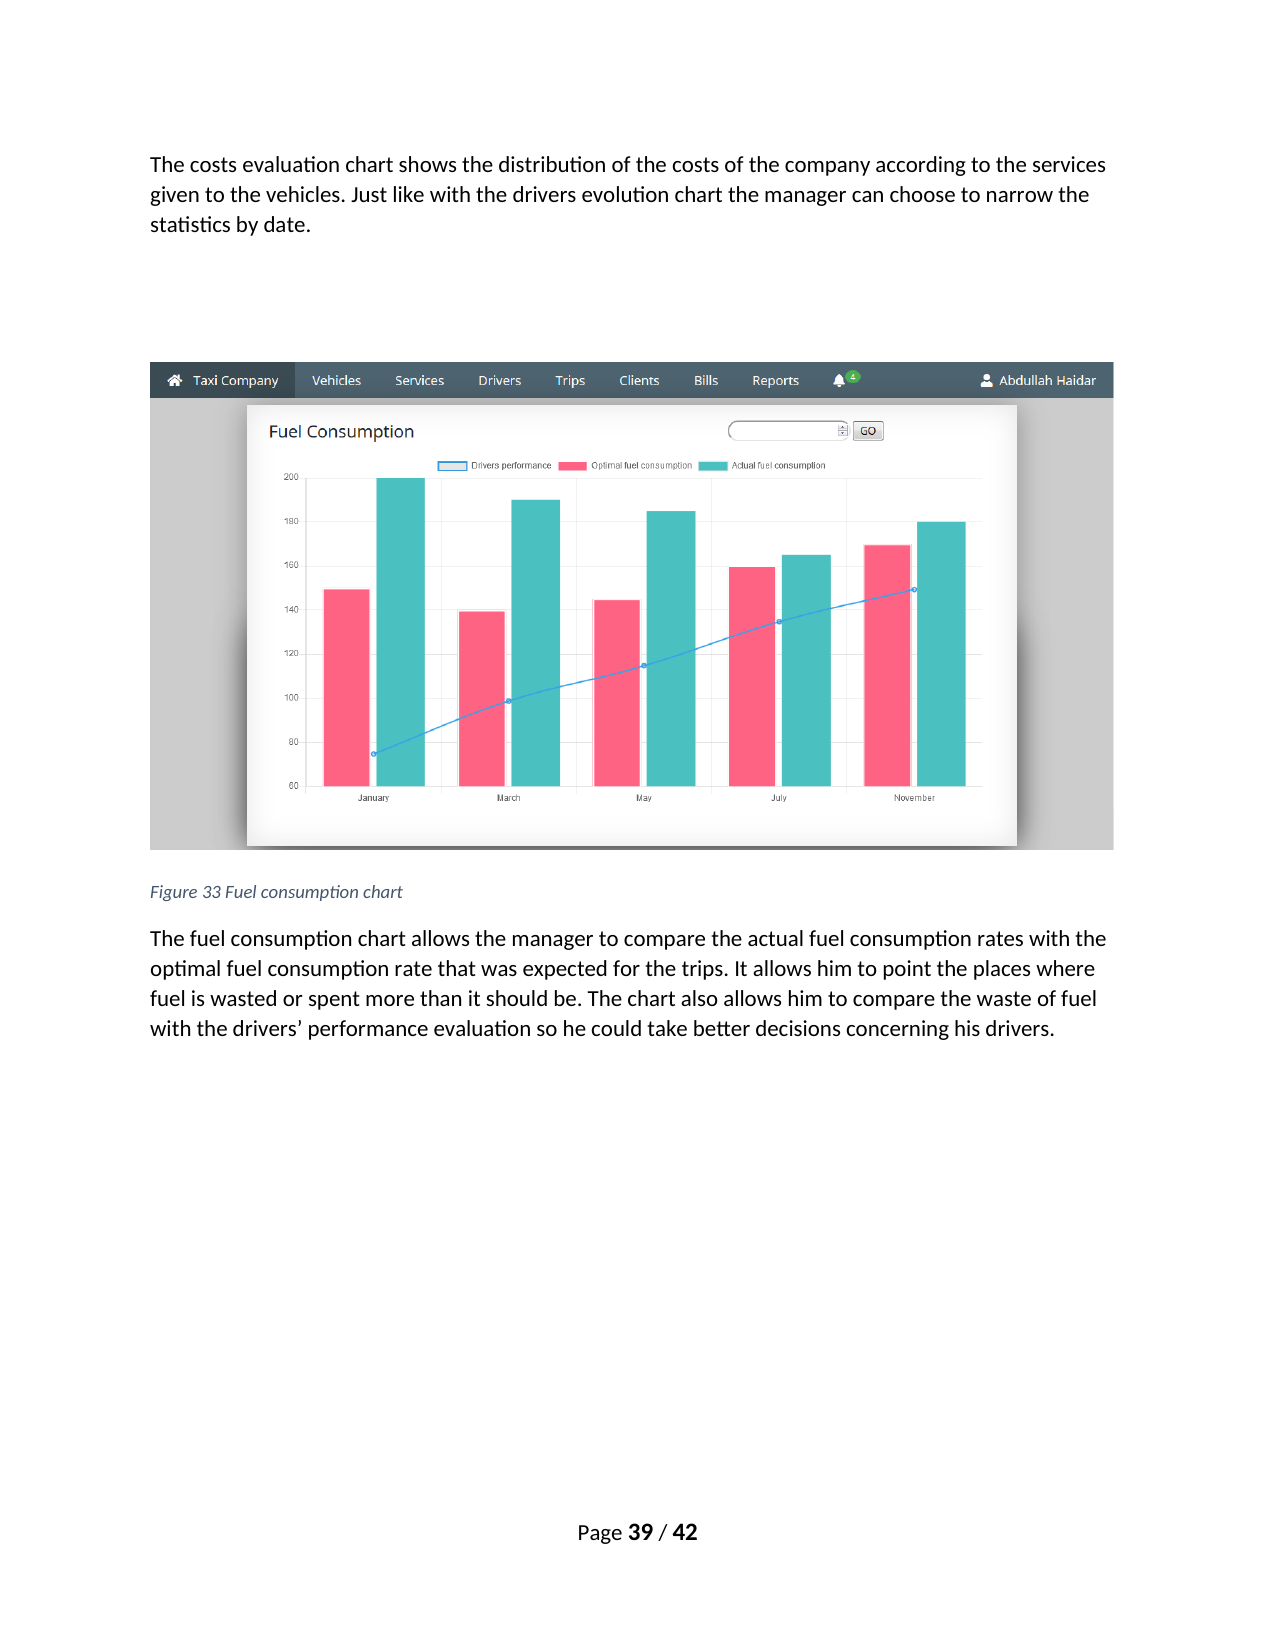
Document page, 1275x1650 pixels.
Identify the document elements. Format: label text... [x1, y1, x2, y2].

text Figure 33 Fuel consumption chart [150, 880, 1125, 903]
picture [150, 362, 1123, 850]
text The costs evaluation chart shows the distribution of the costs of the company according to the services given to the vehicles. Just like with the drivers evolution chart the manager can choose to narrow the statistics by date. [150, 150, 1125, 238]
text The fuel consumption chart allows the manager to compare the actual fuel consumption rates with the optimal fuel consumption rate that was expected for the trips. It allows him to point the places where fuel is wasted or spent more than it should be. The chart also allows him to compare the waste of fuel with the drivers’ performance evaluation so he could take better decisions concerning his drivers. [150, 924, 1125, 1042]
